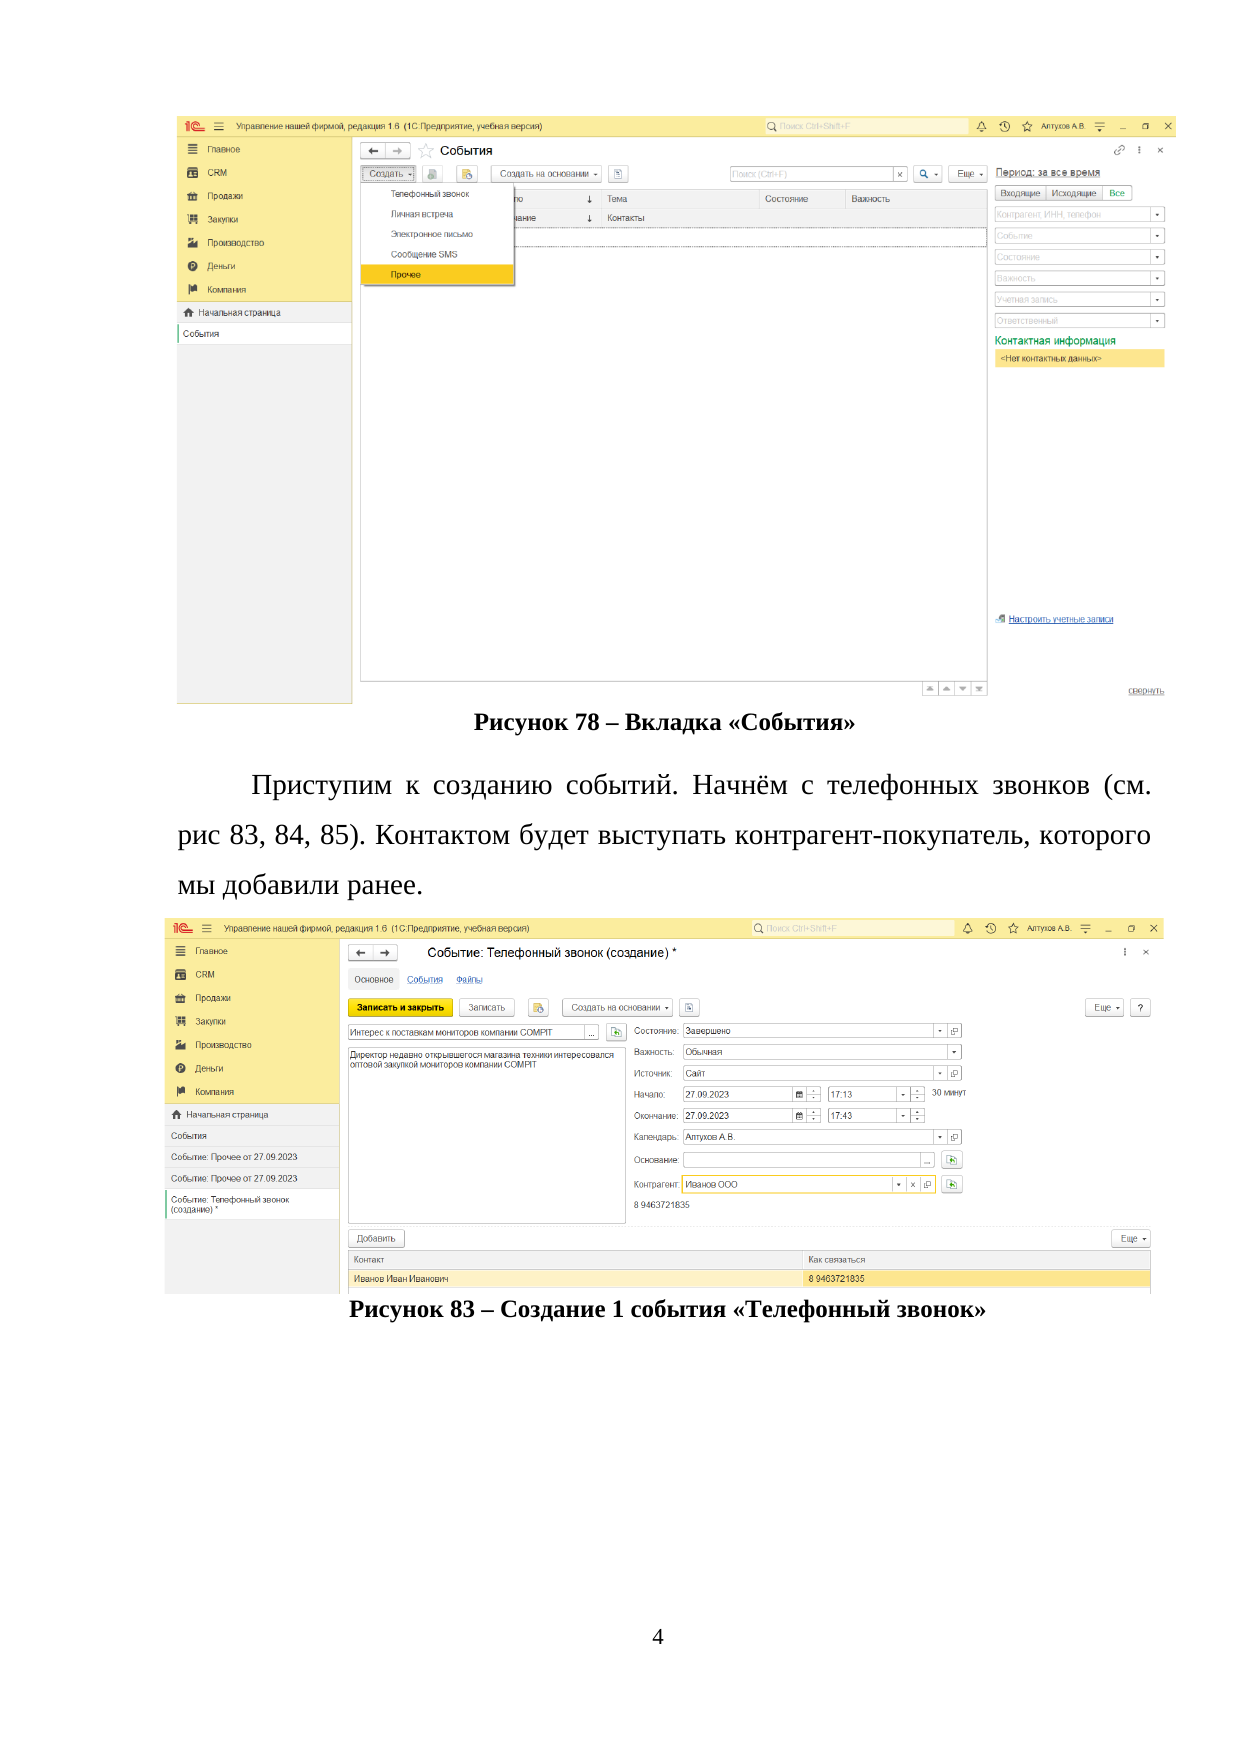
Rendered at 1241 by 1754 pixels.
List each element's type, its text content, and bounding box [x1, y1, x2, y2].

text Приступим к созданию событий. Начнём с телефонных звонков (см. рис 83, 84, 85). Контактом будет выступать контрагент-покупатель, которого мы добавили ранее. [177, 767, 1152, 901]
picture [176, 116, 1176, 704]
picture [164, 918, 1164, 1294]
text Рисунок 83 – Создание 1 события «Телефонный звонок» [259, 1294, 1076, 1323]
text Рисунок 78 – Вкладка «События» [259, 707, 1070, 736]
